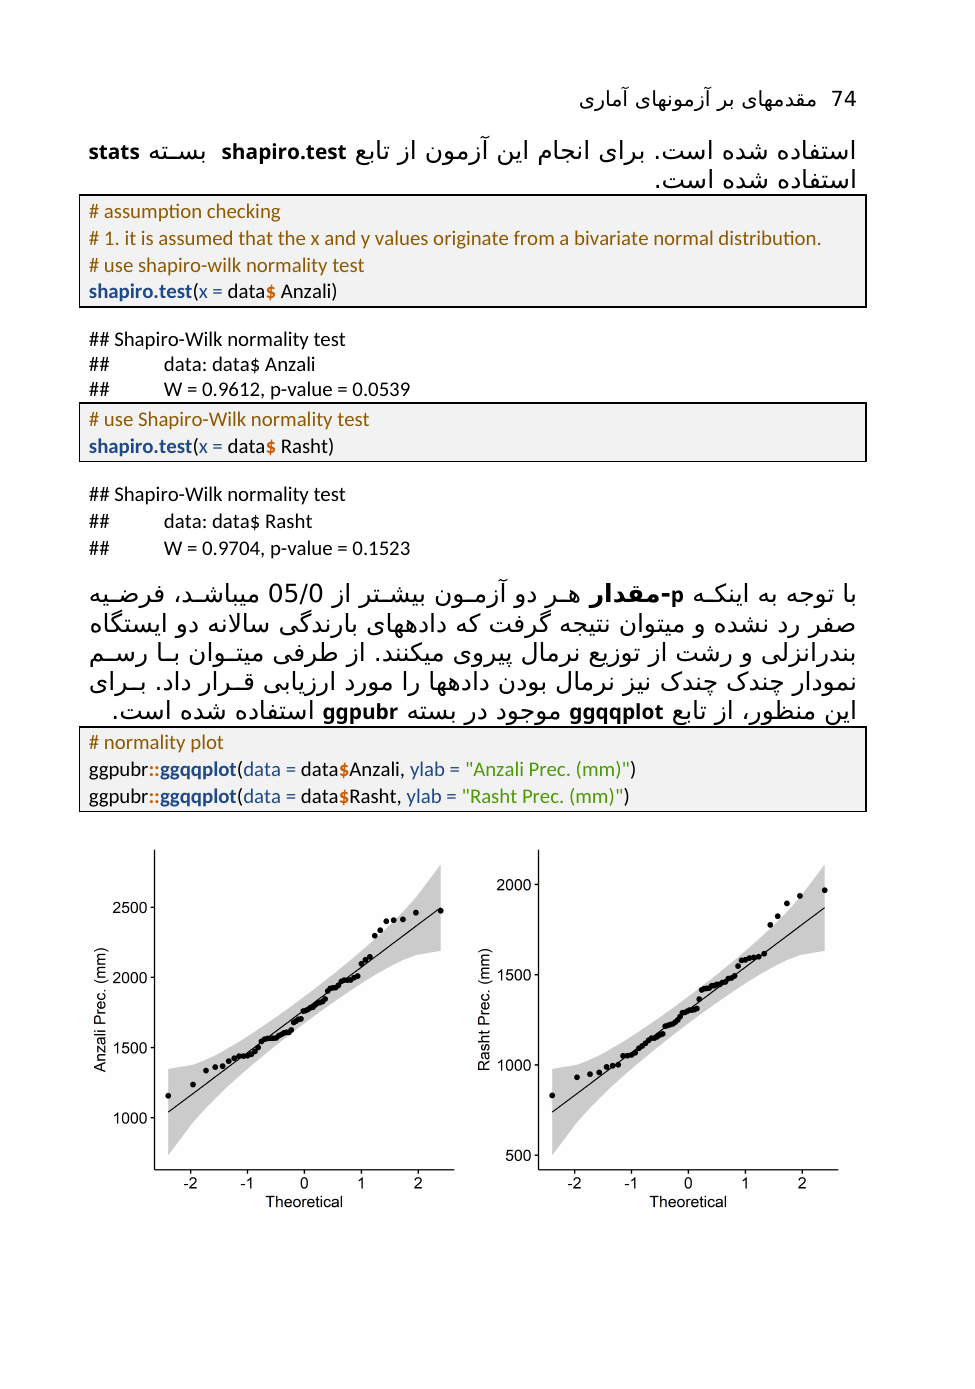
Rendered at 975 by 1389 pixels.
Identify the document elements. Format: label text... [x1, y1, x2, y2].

table_header [89, 831, 473, 1231]
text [89, 136, 857, 194]
text ## Shapiro-Wilk normality test ## data: data$ Rasht ## W = 0.9704, p-value = 0.1523 [89, 481, 857, 561]
text ## Shapiro-Wilk normality test ## data: data$ Anzali ## W = 0.9612, p-value = 0.0539 [89, 326, 857, 402]
text # use Shapiro-Wilk normality test shapiro.test(x = data$ Rasht) [80, 404, 865, 461]
text # assumption checking # 1. it is assumed that the x and y values originate from a bivariate normal distribution. # use shapiro-wilk normality test shapiro.test(x = data$ Anzali) [80, 196, 865, 306]
picture [88, 843, 462, 1218]
text با توجه به اینکه p-مقدار هر دو آزمون بیشتر از 05/0 می‏باشد، فرضیه صفر رد نشده و می‏توان نتیجه گرفت که داده‏های بارندگی سالانه دو ایستگاه بندرانزلی و رشت از توزیع نرمال پیروی می‏کنند. از طرفی می‏توان با رسم نمودار چندک چندک نیز نرمال بودن داده‏ها را مورد ارزیابی قرار داد. برای این منظور، از تابع ggqqplot موجود در بسته ggpubr استفاده شده است. [89, 580, 857, 726]
text # normality plot ggpubr::ggqqplot(data = data$Anzali, ylab = "Anzali Prec. (mm)") ggpubr::ggqqplot(data = data$Rasht, ylab = "Rasht Prec. (mm)") [80, 728, 865, 811]
table_header [473, 831, 857, 1231]
picture [472, 843, 846, 1218]
